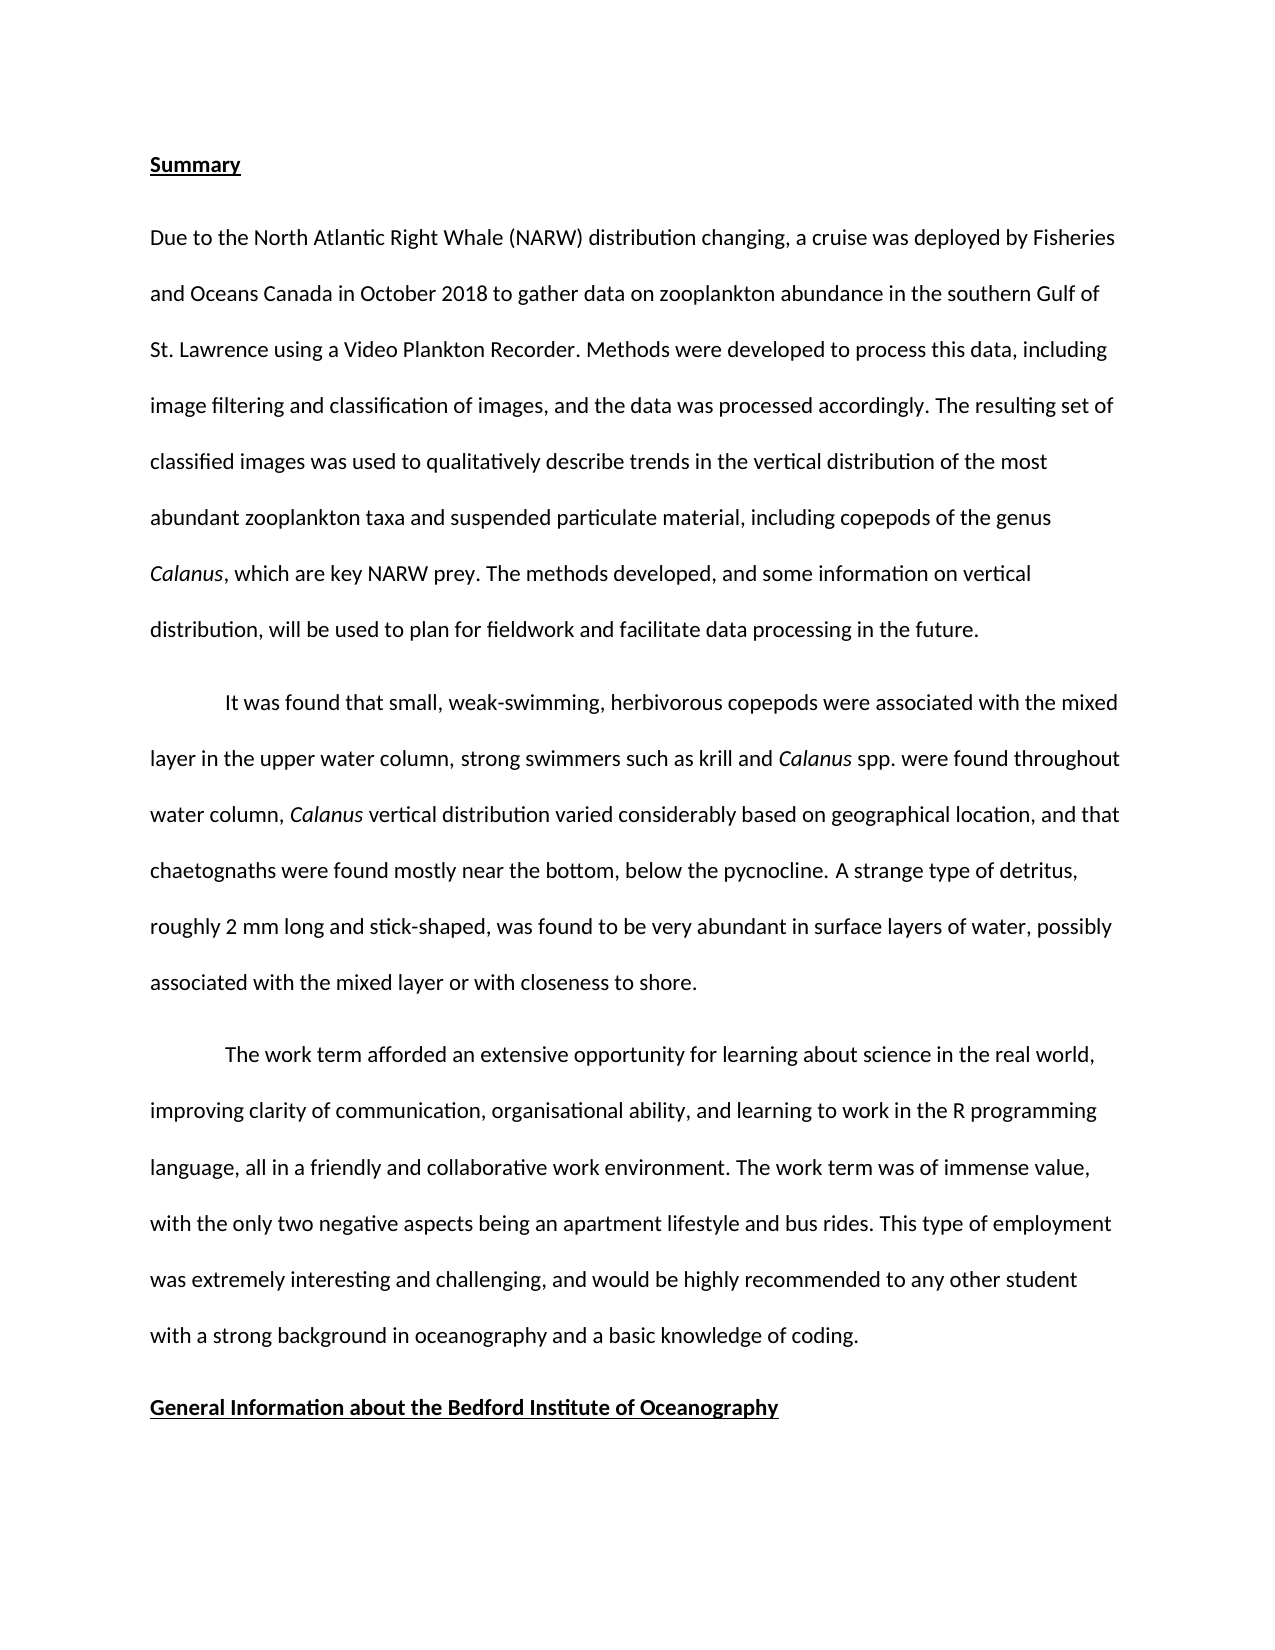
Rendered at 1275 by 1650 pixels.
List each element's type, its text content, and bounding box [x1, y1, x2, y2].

text General Information about the Bedford Institute of Oceanography [150, 1393, 1125, 1422]
text It was found that small, weak-swimming, herbivorous copepods were associated with the mixed layer in the upper water column, strong swimmers such as krill and Calanus spp. were found throughout water column, Calanus vertical distribution varied considerably based on geographical location, and that chaetognaths were found mostly near the bottom, below the pycnocline. A strange type of detritus, roughly 2 mm long and stick-shaped, was found to be very abundant in surface layers of water, possibly associated with the mixed layer or with closeness to shore. [150, 688, 1125, 996]
text Due to the North Atlantic Right Whale (NARW) distribution changing, a cruise was deployed by Fisheries and Oceans Canada in October 2018 to gather data on zooplankton abundance in the southern Gulf of St. Lawrence using a Video Plankton Recorder. Methods were developed to process this data, including image filtering and classification of images, and the data was processed accordingly. The resulting set of classified images was used to qualitatively describe trends in the vertical distribution of the most abundant zooplankton taxa and suspended particulate material, including copepods of the genus Calanus, which are key NARW prey. The methods developed, and some information on vertical distribution, will be used to plan for fieldwork and facilitate data processing in the future. [150, 223, 1125, 643]
text The work term afforded an extensive opportunity for learning about science in the real world, improving clarity of communication, organisational ability, and learning to work in the R programming language, all in a friendly and collaborative work environment. The work term was of immense value, with the only two negative aspects being an apartment lifestyle and bus rides. This type of employment was extremely interesting and challenging, and would be highly recommended to any other student with a strong background in oceanography and a basic knowledge of coding. [150, 1041, 1125, 1349]
text Summary [150, 150, 1125, 178]
